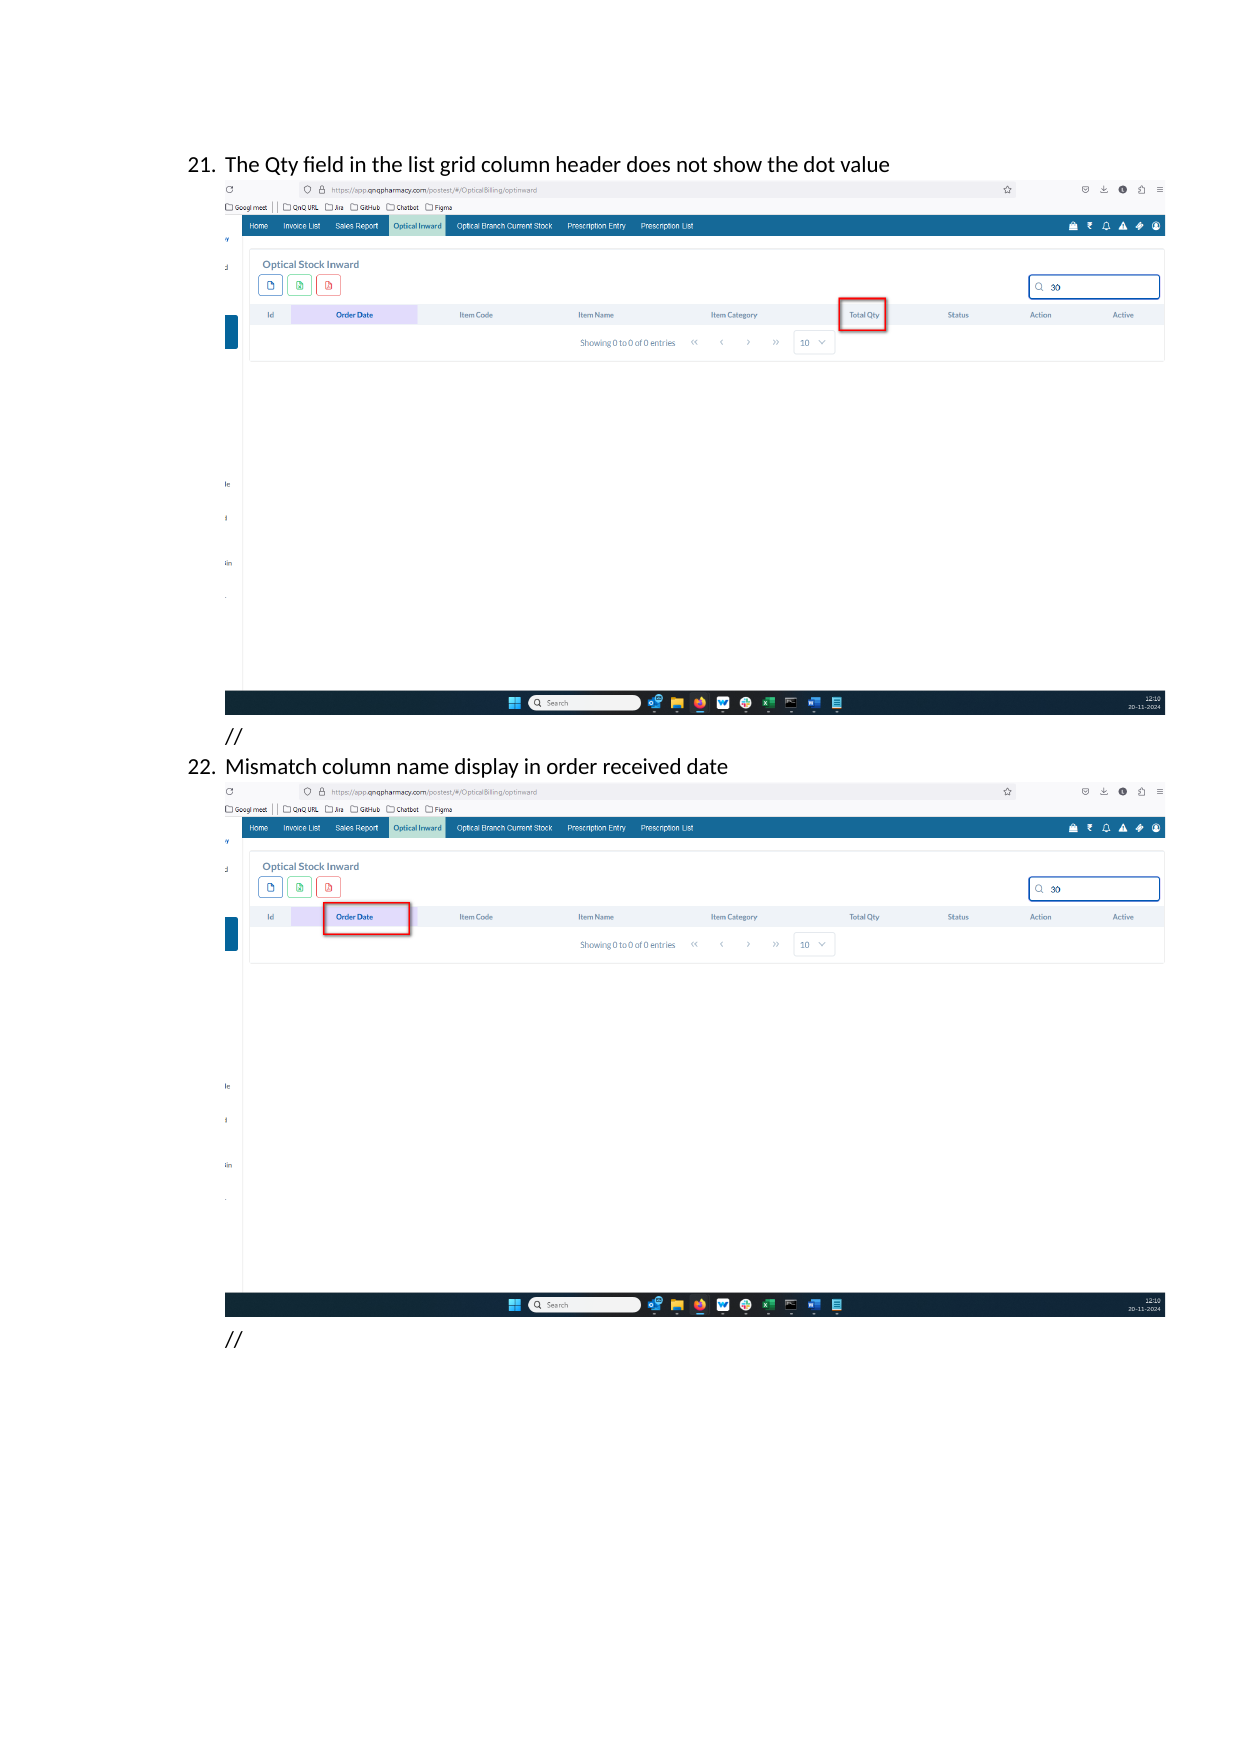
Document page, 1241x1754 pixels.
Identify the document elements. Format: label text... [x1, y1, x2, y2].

picture [225, 180, 1166, 715]
picture [225, 782, 1166, 1317]
